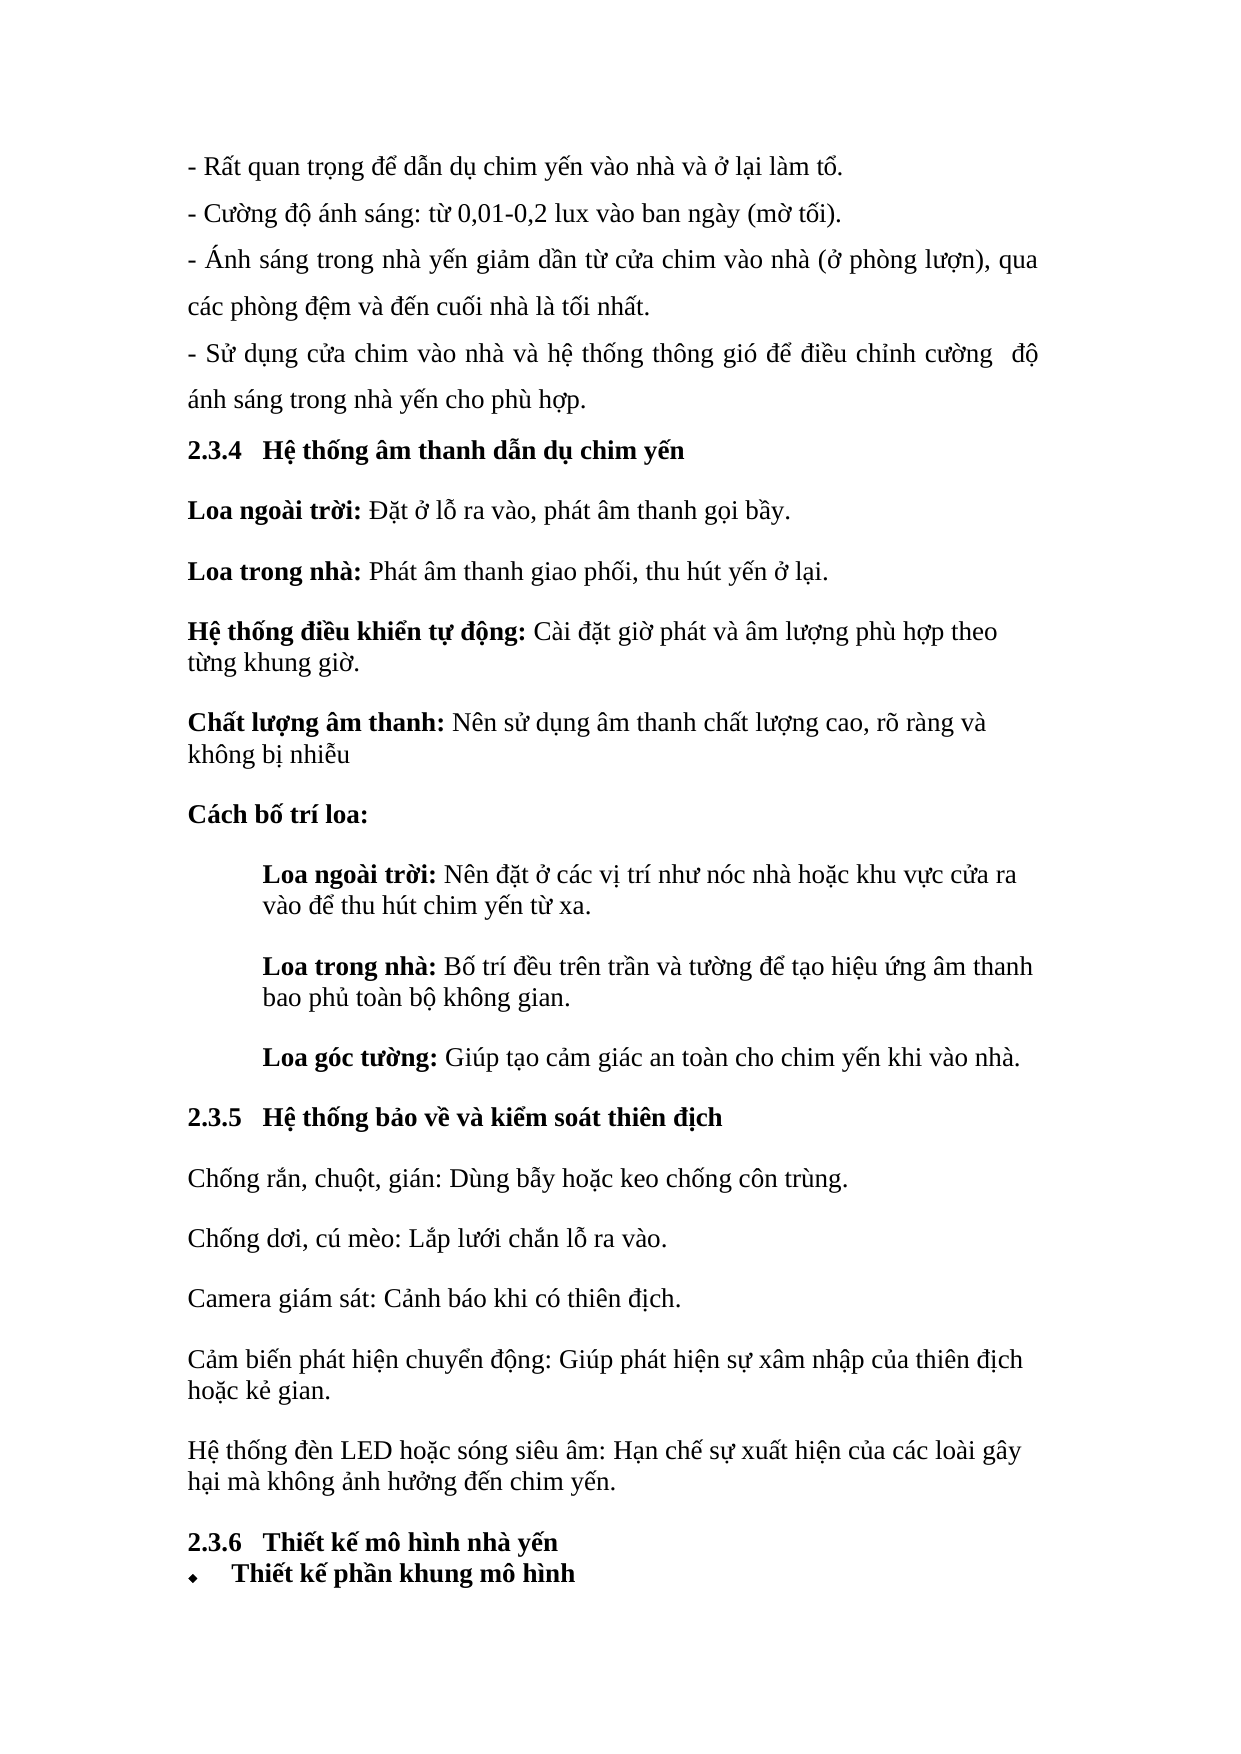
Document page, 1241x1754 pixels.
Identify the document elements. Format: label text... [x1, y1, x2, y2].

text Loa trong nhà: Phát âm thanh giao phối, thu hút yến ở lại. [187, 555, 1053, 586]
list - Rất quan trọng để dẫn dụ chim yến vào nhà và ở lại làm tổ. [187, 150, 1053, 181]
text Hệ thống điều khiển tự động: Cài đặt giờ phát và âm lượng phù hợp theo từng khung giờ. [187, 615, 1053, 677]
text Chống dơi, cú mèo: Lắp lưới chắn lỗ ra vào. [187, 1222, 1053, 1253]
text Loa trong nhà: Bố trí đều trên trần và tường để tạo hiệu ứng âm thanh bao phủ toàn bộ không gian. [187, 950, 1053, 1012]
text Camera giám sát: Cảnh báo khi có thiên địch. [187, 1282, 1053, 1314]
text Loa ngoài trời: Đặt ở lỗ ra vào, phát âm thanh gọi bầy. [187, 494, 1053, 526]
text Chống rắn, chuột, gián: Dùng bẫy hoặc keo chống côn trùng. [187, 1162, 1053, 1193]
list - Cường độ ánh sáng: từ 0,01-0,2 lux vào ban ngày (mờ tối). [187, 197, 1053, 228]
text Chất lượng âm thanh: Nên sử dụng âm thanh chất lượng cao, rõ ràng và không bị nhiễu [187, 707, 1053, 769]
text Cách bố trí loa: [187, 798, 1053, 829]
text Loa góc tường: Giúp tạo cảm giác an toàn cho chim yến khi vào nhà. [187, 1041, 1053, 1072]
subtitle Hệ thống âm thanh dẫn dụ chim yến [187, 434, 1053, 465]
text Cảm biến phát hiện chuyển động: Giúp phát hiện sự xâm nhập của thiên địch hoặc kẻ gian. [187, 1343, 1053, 1405]
subtitle Thiết kế mô hình nhà yến [187, 1526, 1053, 1557]
list - Ánh sáng trong nhà yến giảm dần từ cửa chim vào nhà (ở phòng lượn), qua các phòng đệm và đến cuối nhà là tối nhất. [187, 243, 1039, 321]
text Hệ thống đèn LED hoặc sóng siêu âm: Hạn chế sự xuất hiện của các loài gây hại mà không ảnh hưởng đến chim yến. [187, 1434, 1053, 1497]
list Thiết kế phần khung mô hình [187, 1557, 1053, 1588]
subtitle Hệ thống bảo về và kiểm soát thiên địch [187, 1102, 1053, 1133]
text Loa ngoài trời: Nên đặt ở các vị trí như nóc nhà hoặc khu vực cửa ra vào để thu hút chim yến từ xa. [187, 858, 1053, 921]
list - Sử dụng cửa chim vào nhà và hệ thống thông gió để điều chỉnh cường độ ánh sáng trong nhà yến cho phù hợp. [187, 337, 1038, 414]
